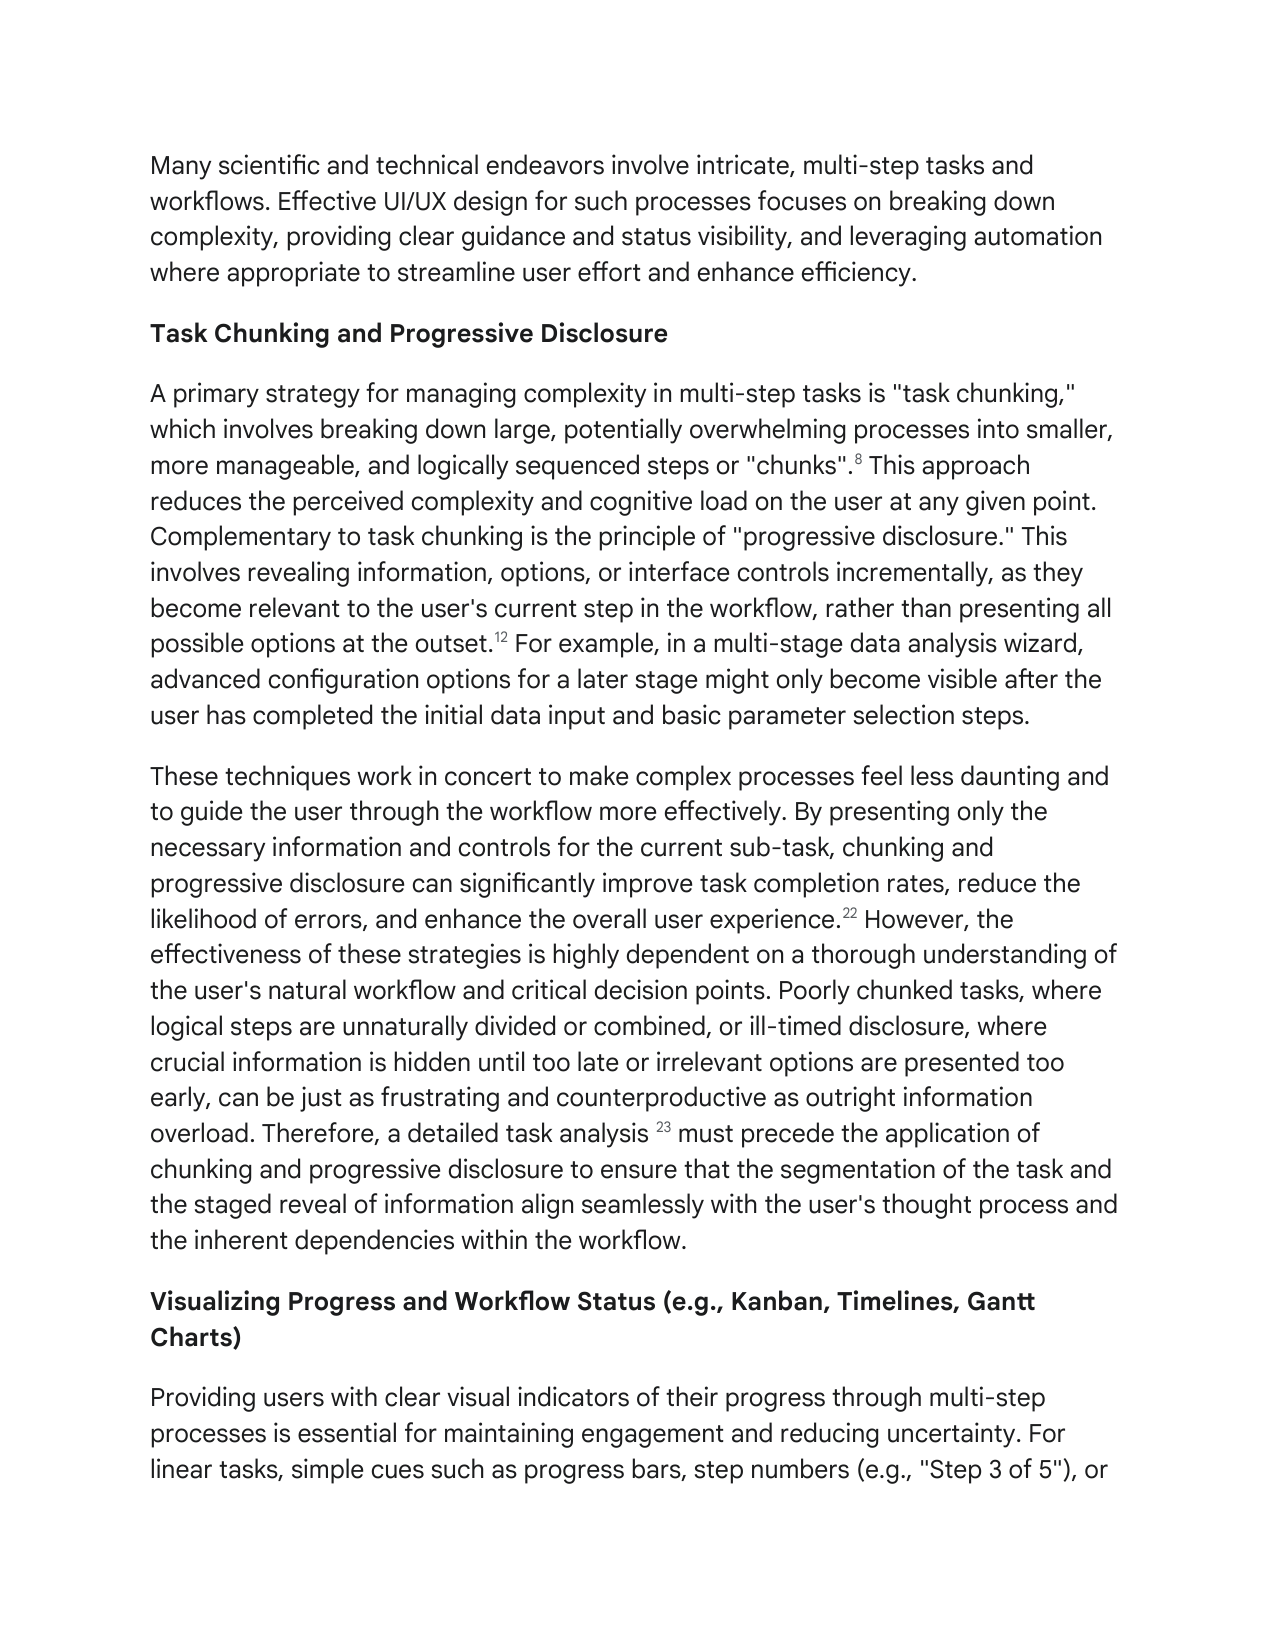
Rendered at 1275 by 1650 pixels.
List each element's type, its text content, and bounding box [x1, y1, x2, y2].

text Visualizing Progress and Workflow Status (e.g., Kanban, Timelines, Gantt Charts) [150, 1286, 1125, 1353]
text Task Chunking and Progressive Disclosure [150, 318, 1125, 349]
text A primary strategy for managing complexity in multi-step tasks is "task chunking," which involves breaking down large, potentially overwhelming processes into smaller, more manageable, and logically sequenced steps or "chunks".8 This approach reduces the perceived complexity and cognitive load on the user at any given point. Complementary to task chunking is the principle of "progressive disclosure." This involves revealing information, options, or interface controls incrementally, as they become relevant to the user's current step in the workflow, rather than presenting all possible options at the outset.12 For example, in a multi-stage data analysis wizard, advanced configuration options for a later stage might only become visible after the user has completed the initial data input and basic parameter selection steps. [150, 379, 1125, 732]
text These techniques work in concert to make complex processes feel less daunting and to guide the user through the workflow more effectively. By presenting only the necessary information and controls for the current sub-task, chunking and progressive disclosure can significantly improve task completion rates, reduce the likelihood of errors, and enhance the overall user experience.22 However, the effectiveness of these strategies is highly dependent on a thorough understanding of the user's natural workflow and critical decision points. Poorly chunked tasks, where logical steps are unnaturally divided or combined, or ill-timed disclosure, where crucial information is hidden until too late or irrelevant options are presented too early, can be just as frustrating and counterproductive as outright information overload. Therefore, a detailed task analysis 23 must precede the application of chunking and progressive disclosure to ensure that the segmentation of the task and the staged reveal of information align seamlessly with the user's thought process and the inherent dependencies within the workflow. [150, 761, 1125, 1257]
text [150, 1383, 1125, 1485]
text Many scientific and technical endeavors involve intricate, multi-step tasks and workflows. Effective UI/UX design for such processes focuses on breaking down complexity, providing clear guidance and status visibility, and leveraging automation where appropriate to streamline user effort and enhance efficiency. [150, 150, 1125, 288]
